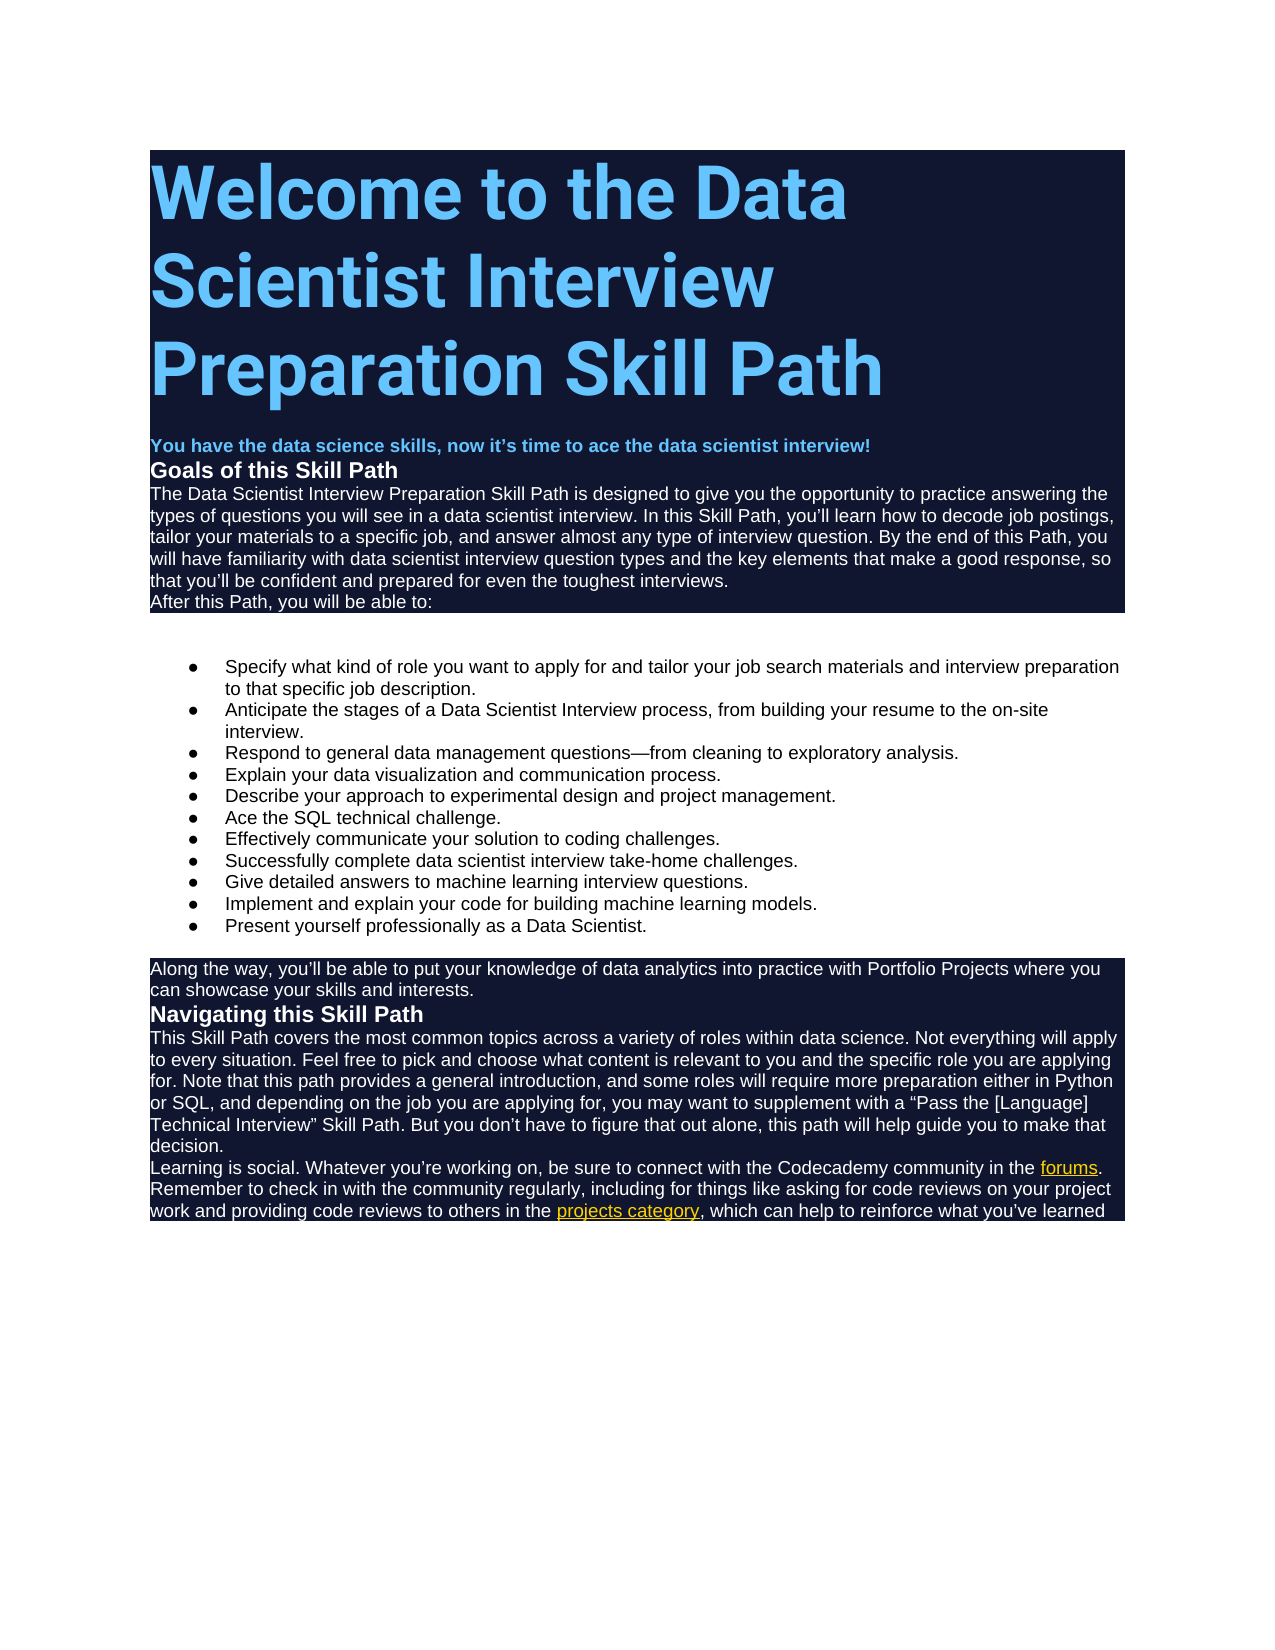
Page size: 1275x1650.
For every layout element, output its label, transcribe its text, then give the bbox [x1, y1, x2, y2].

text You have the data science skills, now it’s time to ace the data scientist interview! [150, 435, 1125, 457]
text Learning is social. Whatever you’re working on, be sure to connect with the Codecademy community in the forums. Remember to check in with the community regularly, including for things like asking for code reviews on your project work and providing code reviews to others in the projects category, which can help to reinforce what you’ve learned [150, 1156, 1125, 1221]
subtitle Goals of this Skill Path [150, 457, 1125, 483]
list Successfully complete data scientist interview take-home challenges. [187, 850, 1125, 871]
text The Data Scientist Interview Preparation Skill Path is designed to give you the opportunity to practice answering the types of questions you will see in a data scientist interview. In this Skill Path, you’ll learn how to decode job postings, tailor your materials to a specific job, and answer almost any type of interview question. By the end of this Path, you will have familiarity with data scientist interview question types and the key elements that make a good response, so that you’ll be confident and prepared for even the toughest interviews. [150, 483, 1125, 591]
list Implement and explain your code for building machine learning models. [187, 893, 1125, 914]
list Give detailed answers to machine learning interview questions. [187, 871, 1125, 893]
list Explain your data visualization and communication process. [187, 763, 1125, 785]
text This Skill Path covers the most common topics across a variety of roles within data science. Not everything will apply to every situation. Feel free to pick and choose what content is relevant to you and the specific role you are applying for. Note that this path provides a general introduction, and some roles will require more preparation either in Python or SQL, and depending on the job you are applying for, you may want to supplement with a “Pass the [Language] Technical Interview” Skill Path. But you don’t have to figure that out alone, this path will help guide you to make that decision. [150, 1027, 1125, 1156]
text Along the way, you’ll be able to put your knowledge of data analytics into practice with Portfolio Projects where you can showcase your skills and interests. [150, 958, 1125, 1001]
list Ace the SQL technical challenge. [187, 807, 1125, 828]
list Describe your approach to experimental design and project management. [187, 785, 1125, 807]
list Effectively communicate your solution to coding challenges. [187, 828, 1125, 850]
list Respond to general data management questions—from cleaning to exploratory analysis. [187, 742, 1125, 763]
subtitle Navigating this Skill Path [150, 1001, 1125, 1027]
text After this Path, you will be able to: [150, 591, 1125, 613]
list Specify what kind of role you want to apply for and tailor your job search materials and interview preparation to that specific job description. [187, 656, 1125, 699]
list Anticipate the stages of a Data Scientist Interview process, from building your resume to the on-site interview. [187, 699, 1125, 742]
list Present yourself professionally as a Data Scientist. [187, 914, 1125, 936]
subtitle Welcome to the Data Scientist Interview Preparation Skill Path [150, 150, 1125, 414]
